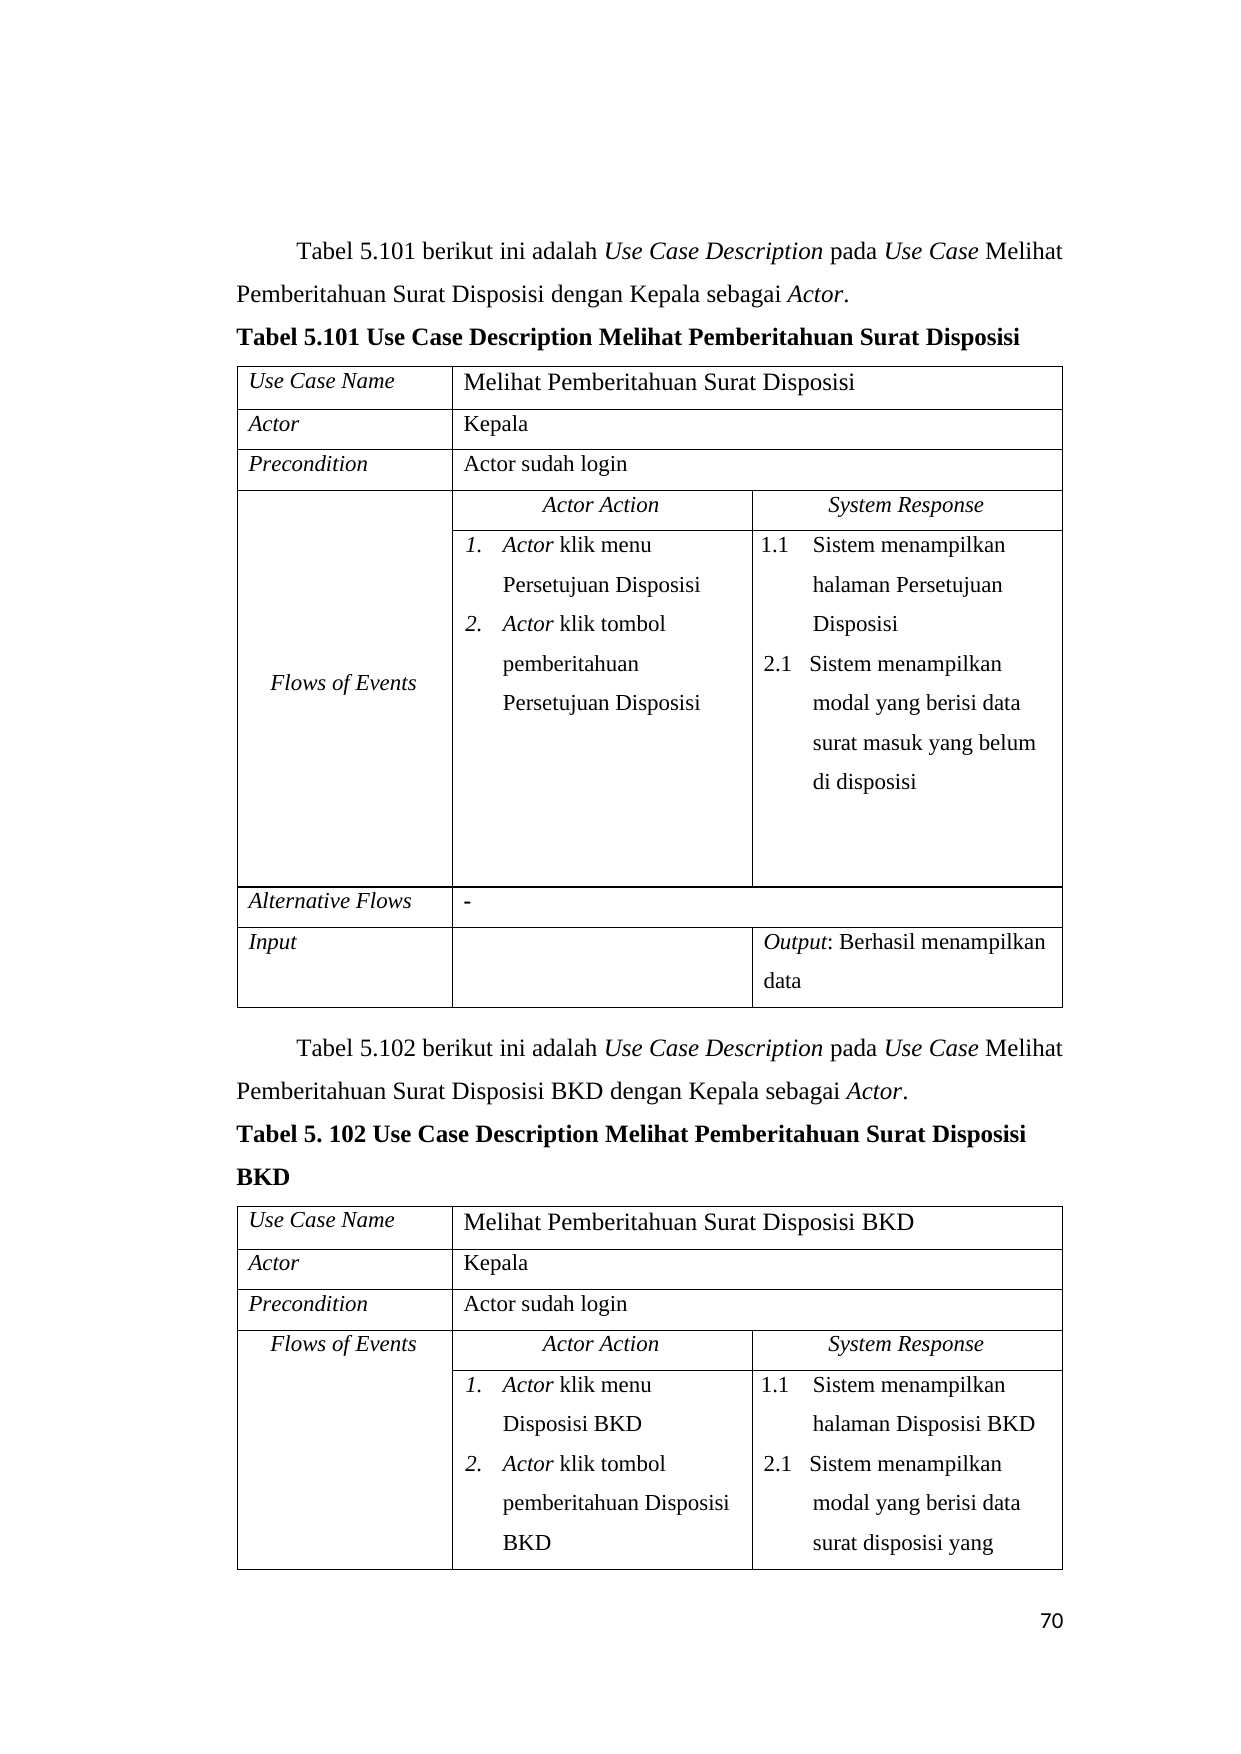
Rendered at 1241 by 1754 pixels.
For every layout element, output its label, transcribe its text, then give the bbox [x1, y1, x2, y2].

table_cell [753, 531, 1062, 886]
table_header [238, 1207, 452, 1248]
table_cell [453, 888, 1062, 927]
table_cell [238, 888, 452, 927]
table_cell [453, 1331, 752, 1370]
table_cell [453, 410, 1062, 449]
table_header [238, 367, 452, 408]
text Tabel 5. 102 Use Case Description Melihat Pemberitahuan Surat Disposisi BKD [236, 1119, 1063, 1191]
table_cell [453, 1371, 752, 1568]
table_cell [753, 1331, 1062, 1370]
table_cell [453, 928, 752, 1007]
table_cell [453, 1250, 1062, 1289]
text Tabel 5.101 berikut ini adalah Use Case Description pada Use Case Melihat Pemberitahuan Surat Disposisi dengan Kepala sebagai Actor. [236, 236, 1063, 308]
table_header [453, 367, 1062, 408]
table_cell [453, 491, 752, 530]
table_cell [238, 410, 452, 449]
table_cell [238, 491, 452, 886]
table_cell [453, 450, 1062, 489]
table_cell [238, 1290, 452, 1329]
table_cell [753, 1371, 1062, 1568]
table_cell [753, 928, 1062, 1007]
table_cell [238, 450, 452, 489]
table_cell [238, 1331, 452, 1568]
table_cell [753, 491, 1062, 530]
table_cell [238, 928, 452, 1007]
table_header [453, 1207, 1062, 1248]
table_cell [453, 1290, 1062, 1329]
text Tabel 5.102 berikut ini adalah Use Case Description pada Use Case Melihat Pemberitahuan Surat Disposisi BKD dengan Kepala sebagai Actor. [236, 1033, 1063, 1105]
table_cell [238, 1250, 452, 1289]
text Tabel 5.101 Use Case Description Melihat Pemberitahuan Surat Disposisi [236, 322, 1063, 351]
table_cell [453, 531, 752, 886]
